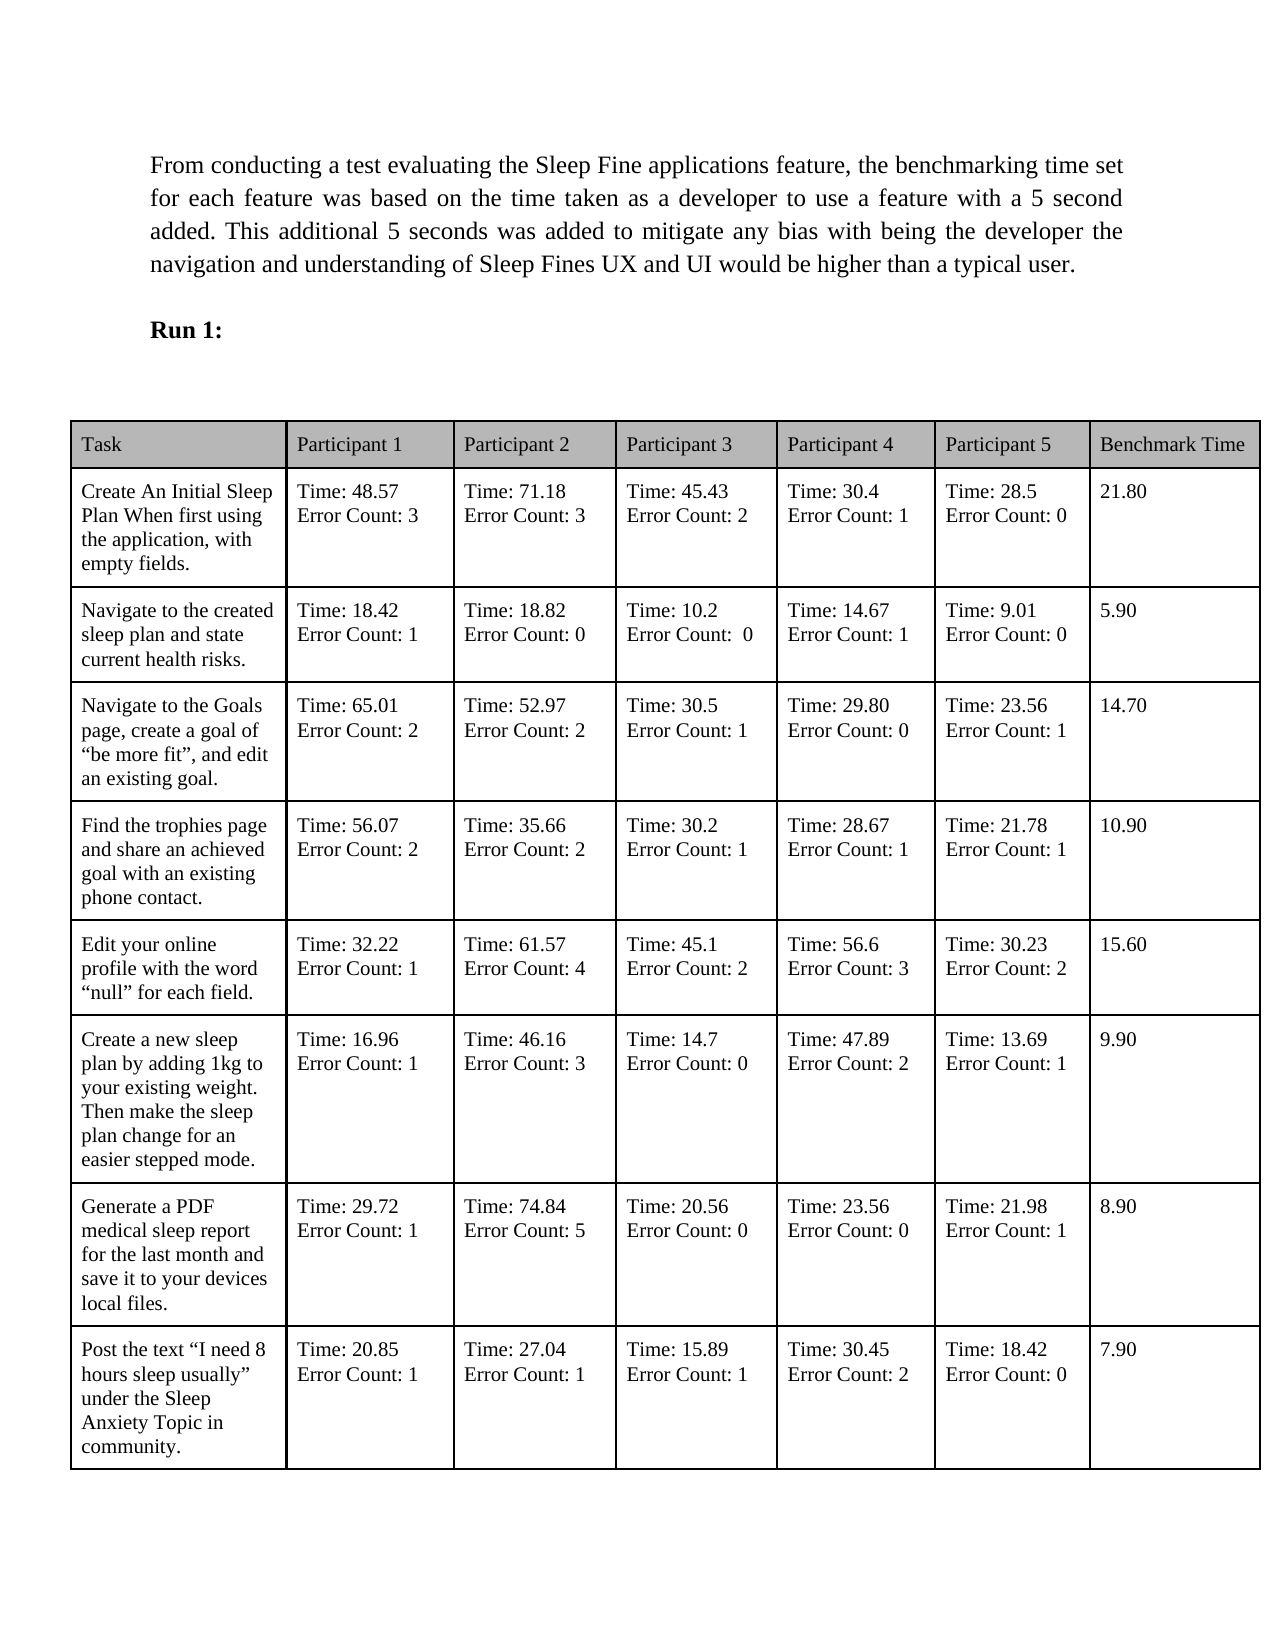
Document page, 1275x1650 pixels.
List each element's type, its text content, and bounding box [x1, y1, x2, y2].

table_cell Time: 18.82 Error Count: 0 [455, 588, 615, 681]
table_cell 10.90 [1091, 802, 1259, 919]
table_cell Time: 28.67 Error Count: 1 [778, 802, 934, 919]
table_cell 21.80 [1091, 469, 1259, 586]
table_cell Create An Initial Sleep Plan When first using the application, with empty fields. [72, 469, 285, 586]
table_cell Time: 30.5 Error Count: 1 [617, 683, 776, 800]
table_cell Time: 29.72 Error Count: 1 [288, 1184, 453, 1325]
table_header Task [72, 422, 285, 467]
table_cell Time: 46.16 Error Count: 3 [455, 1016, 615, 1182]
table_cell Time: 47.89 Error Count: 2 [778, 1016, 934, 1182]
table_cell Time: 14.7 Error Count: 0 [617, 1016, 776, 1182]
table_cell Time: 13.69 Error Count: 1 [936, 1016, 1089, 1182]
table_cell Time: 14.67 Error Count: 1 [778, 588, 934, 681]
table_cell 15.60 [1091, 921, 1259, 1014]
table_cell Time: 28.5 Error Count: 0 [936, 469, 1089, 586]
table_cell Time: 74.84 Error Count: 5 [455, 1184, 615, 1325]
table_cell Time: 56.07 Error Count: 2 [288, 802, 453, 919]
table_cell Generate a PDF medical sleep report for the last month and save it to your devices local files. [72, 1184, 285, 1325]
table_cell Post the text “I need 8 hours sleep usually” under the Sleep Anxiety Topic in community. [72, 1327, 285, 1468]
table_cell Time: 61.57 Error Count: 4 [455, 921, 615, 1014]
table_cell Time: 18.42 Error Count: 0 [936, 1327, 1089, 1468]
table_cell Time: 65.01 Error Count: 2 [288, 683, 453, 800]
table_cell 7.90 [1091, 1327, 1259, 1468]
table_cell Time: 23.56 Error Count: 0 [778, 1184, 934, 1325]
table_cell 9.90 [1091, 1016, 1259, 1182]
table_cell Time: 48.57 Error Count: 3 [288, 469, 453, 586]
table_cell 8.90 [1091, 1184, 1259, 1325]
table_cell Time: 15.89 Error Count: 1 [617, 1327, 776, 1468]
table_cell Time: 30.4 Error Count: 1 [778, 469, 934, 586]
table_cell Navigate to the created sleep plan and state current health risks. [72, 588, 285, 681]
table_cell Time: 20.56 Error Count: 0 [617, 1184, 776, 1325]
table_cell Edit your online profile with the word “null” for each field. [72, 921, 285, 1014]
table_cell Create a new sleep plan by adding 1kg to your existing weight. Then make the sleep plan change for an easier stepped mode. [72, 1016, 285, 1182]
table_cell Time: 21.78 Error Count: 1 [936, 802, 1089, 919]
table_header Participant 3 [617, 422, 776, 467]
table_cell Time: 45.1 Error Count: 2 [617, 921, 776, 1014]
table_cell Time: 56.6 Error Count: 3 [778, 921, 934, 1014]
table_cell Time: 21.98 Error Count: 1 [936, 1184, 1089, 1325]
table_cell Time: 35.66 Error Count: 2 [455, 802, 615, 919]
table_cell Time: 16.96 Error Count: 1 [288, 1016, 453, 1182]
table_cell Time: 52.97 Error Count: 2 [455, 683, 615, 800]
table_cell 14.70 [1091, 683, 1259, 800]
table_cell 5.90 [1091, 588, 1259, 681]
table_cell Navigate to the Goals page, create a goal of “be more fit”, and edit an existing goal. [72, 683, 285, 800]
table_cell Time: 71.18 Error Count: 3 [455, 469, 615, 586]
text Run 1: [150, 315, 1125, 344]
table_cell Time: 10.2 Error Count: 0 [617, 588, 776, 681]
table_header Participant 1 [288, 422, 453, 467]
table_cell Time: 30.23 Error Count: 2 [936, 921, 1089, 1014]
table_cell Time: 45.43 Error Count: 2 [617, 469, 776, 586]
table_header Participant 4 [778, 422, 934, 467]
table_cell Time: 30.45 Error Count: 2 [778, 1327, 934, 1468]
table_header Participant 2 [455, 422, 615, 467]
table_cell Time: 27.04 Error Count: 1 [455, 1327, 615, 1468]
table_cell Time: 32.22 Error Count: 1 [288, 921, 453, 1014]
table_cell Time: 29.80 Error Count: 0 [778, 683, 934, 800]
text From conducting a test evaluating the Sleep Fine applications feature, the benchmarking time set for each feature was based on the time taken as a developer to use a feature with a 5 second added. This additional 5 seconds was added to mitigate any bias with being the developer the navigation and understanding of Sleep Fines UX and UI would be higher than a typical user. [150, 150, 1125, 278]
table_cell Time: 23.56 Error Count: 1 [936, 683, 1089, 800]
table_cell Find the trophies page and share an achieved goal with an existing phone contact. [72, 802, 285, 919]
table_header Benchmark Time [1091, 422, 1259, 467]
table_header Participant 5 [936, 422, 1089, 467]
table_cell Time: 30.2 Error Count: 1 [617, 802, 776, 919]
table_cell Time: 18.42 Error Count: 1 [288, 588, 453, 681]
table_cell Time: 9.01 Error Count: 0 [936, 588, 1089, 681]
table_cell Time: 20.85 Error Count: 1 [288, 1327, 453, 1468]
